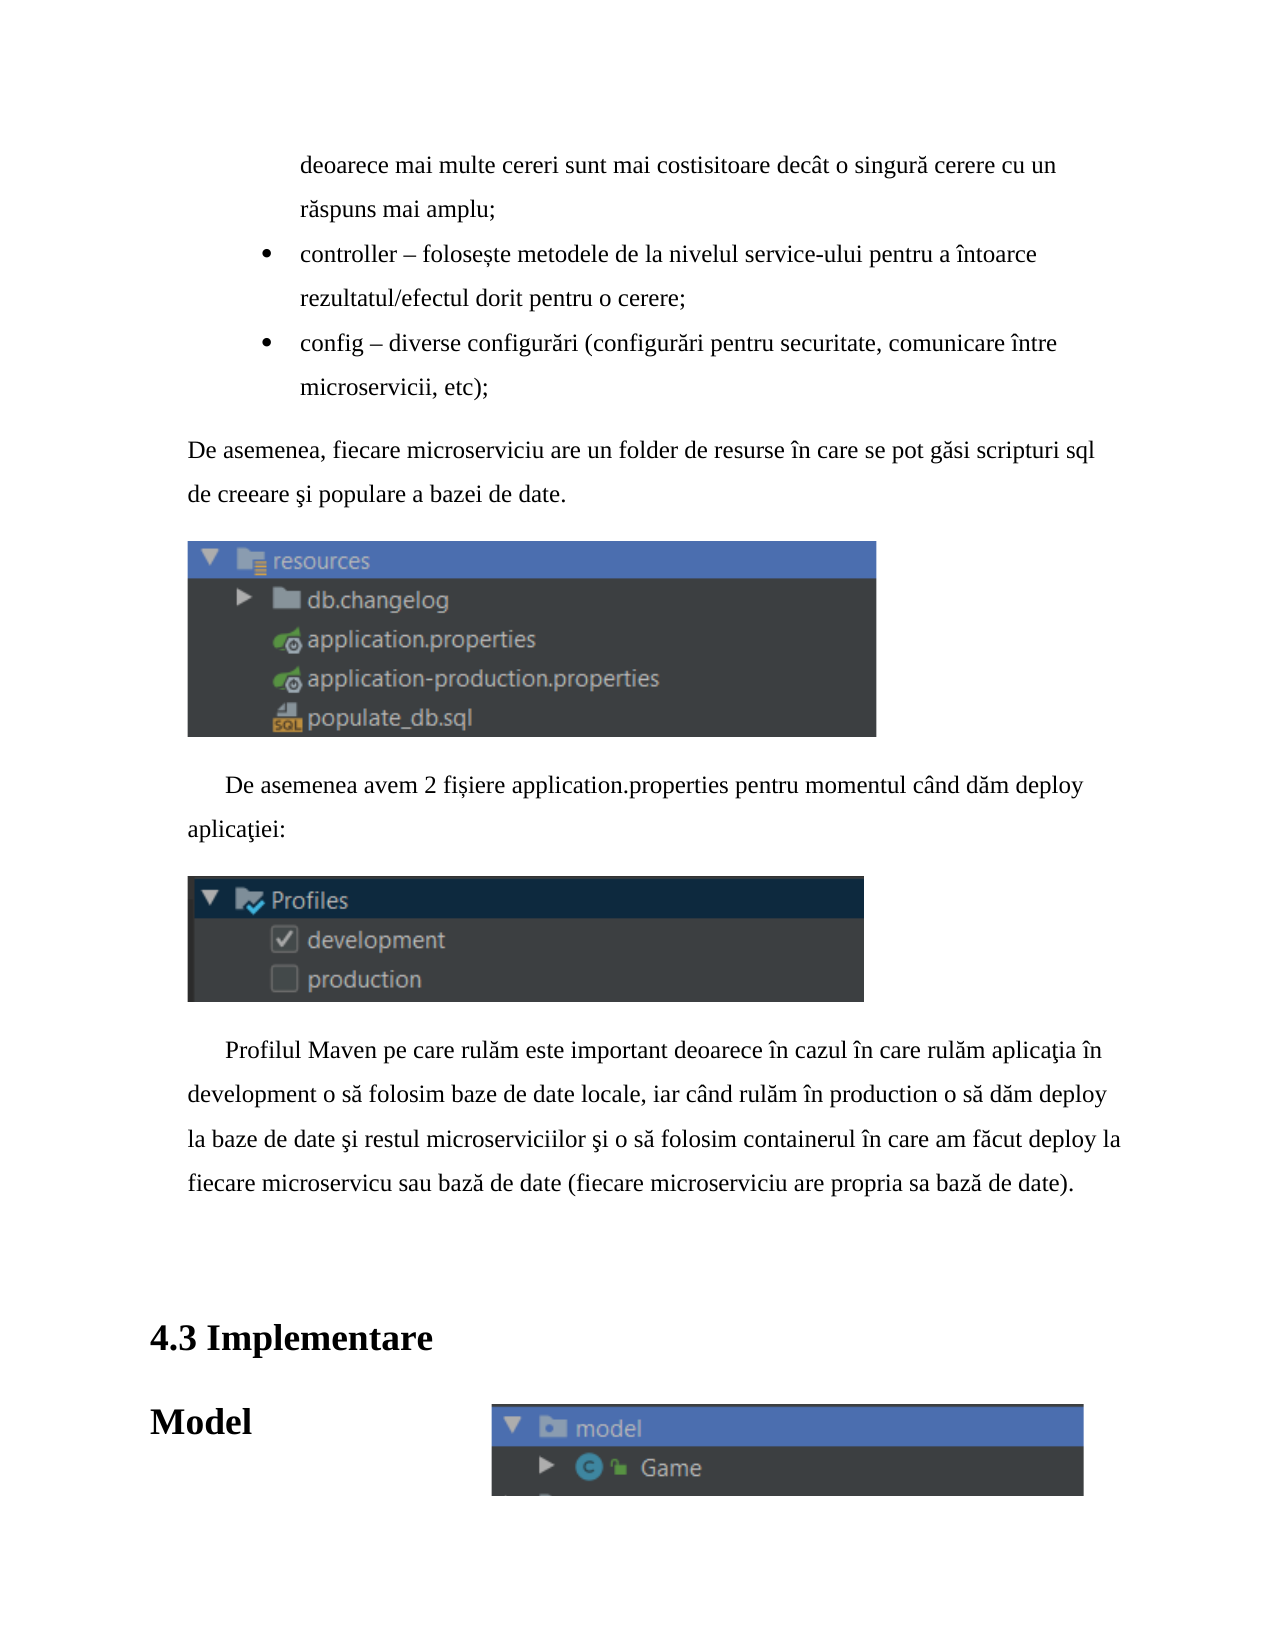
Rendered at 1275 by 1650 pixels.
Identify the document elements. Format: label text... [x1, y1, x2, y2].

text De asemenea, fiecare microserviciu are un folder de resurse în care se pot găsi scripturi sql de creeare şi populare a bazei de date. [187, 435, 1125, 508]
text De asemenea avem 2 fișiere application.properties pentru momentul când dăm deploy aplicaţiei: [187, 770, 1125, 843]
picture [187, 541, 877, 737]
picture [491, 1404, 1084, 1496]
list config – diverse configurări (configurări pentru securitate, comunicare între microservicii, etc); [262, 328, 1125, 401]
text Profilul Maven pe care rulăm este important deoarece în cazul în care rulăm aplicaţia în development o să folosim baze de date locale, iar când rulăm în production o să dăm deploy la baze de date şi restul microserviciilor şi o să folosim containerul în care am făcut deploy la fiecare microservicu sau bază de date (fiecare microserviciu are propria sa bază de date). [187, 1035, 1125, 1197]
list Model [150, 1400, 1125, 1443]
list controller – folosește metodele de la nivelul service-ului pentru a întoarce rezultatul/efectul dorit pentru o cerere; [262, 239, 1125, 312]
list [262, 150, 1125, 223]
list 4.3 Implementare [150, 1315, 1125, 1358]
picture [187, 876, 864, 1002]
